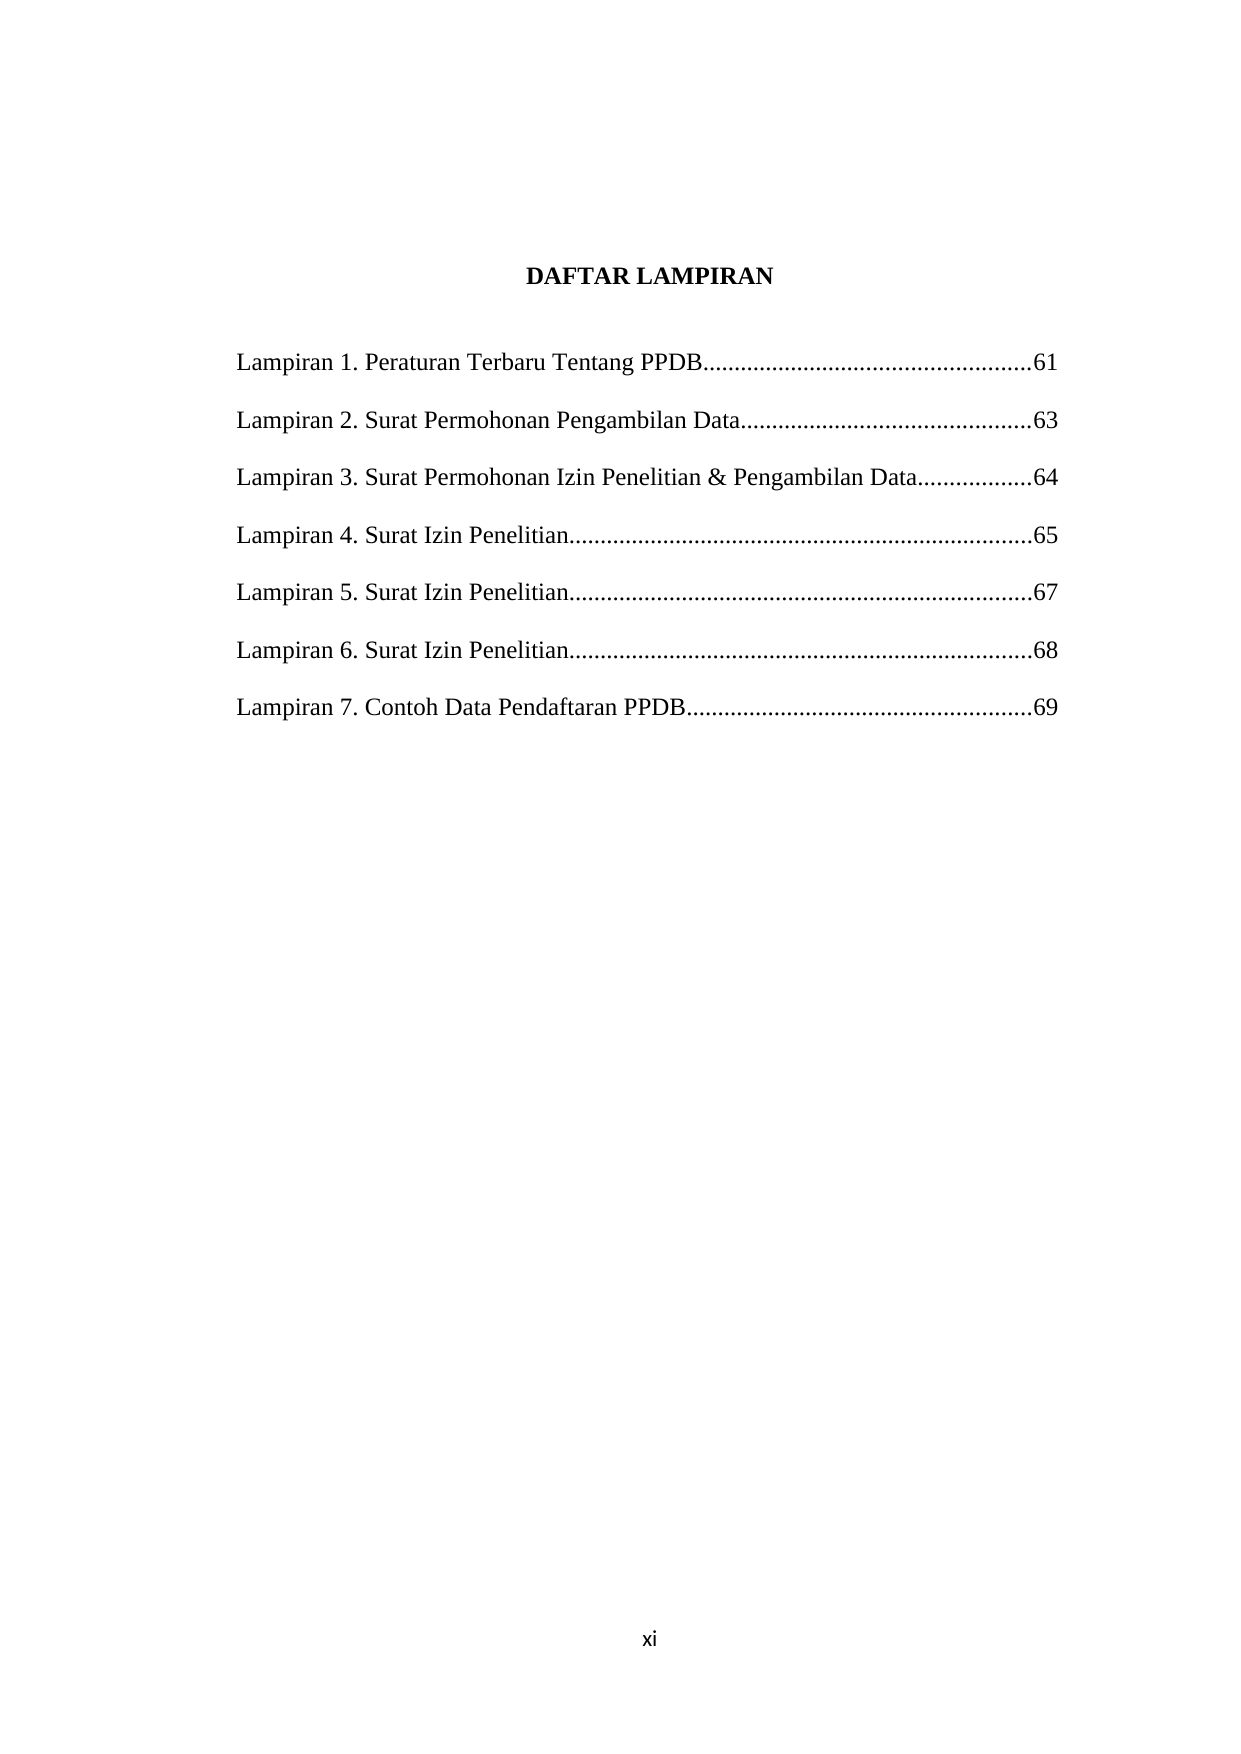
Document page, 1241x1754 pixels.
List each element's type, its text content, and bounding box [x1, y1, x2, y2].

text Lampiran 5. Surat Izin Penelitian 67 [236, 577, 1063, 606]
subtitle DAFTAR LAMPIRAN [236, 261, 1063, 290]
text Lampiran 1. Peraturan Terbaru Tentang PPDB 61 [236, 347, 1063, 376]
text Lampiran 7. Contoh Data Pendaftaran PPDB 69 [236, 692, 1063, 721]
text Lampiran 3. Surat Permohonan Izin Penelitian & Pengambilan Data 64 [236, 462, 1063, 491]
text Lampiran 4. Surat Izin Penelitian 65 [236, 520, 1063, 549]
text Lampiran 2. Surat Permohonan Pengambilan Data 63 [236, 405, 1063, 434]
text Lampiran 6. Surat Izin Penelitian 68 [236, 635, 1063, 664]
